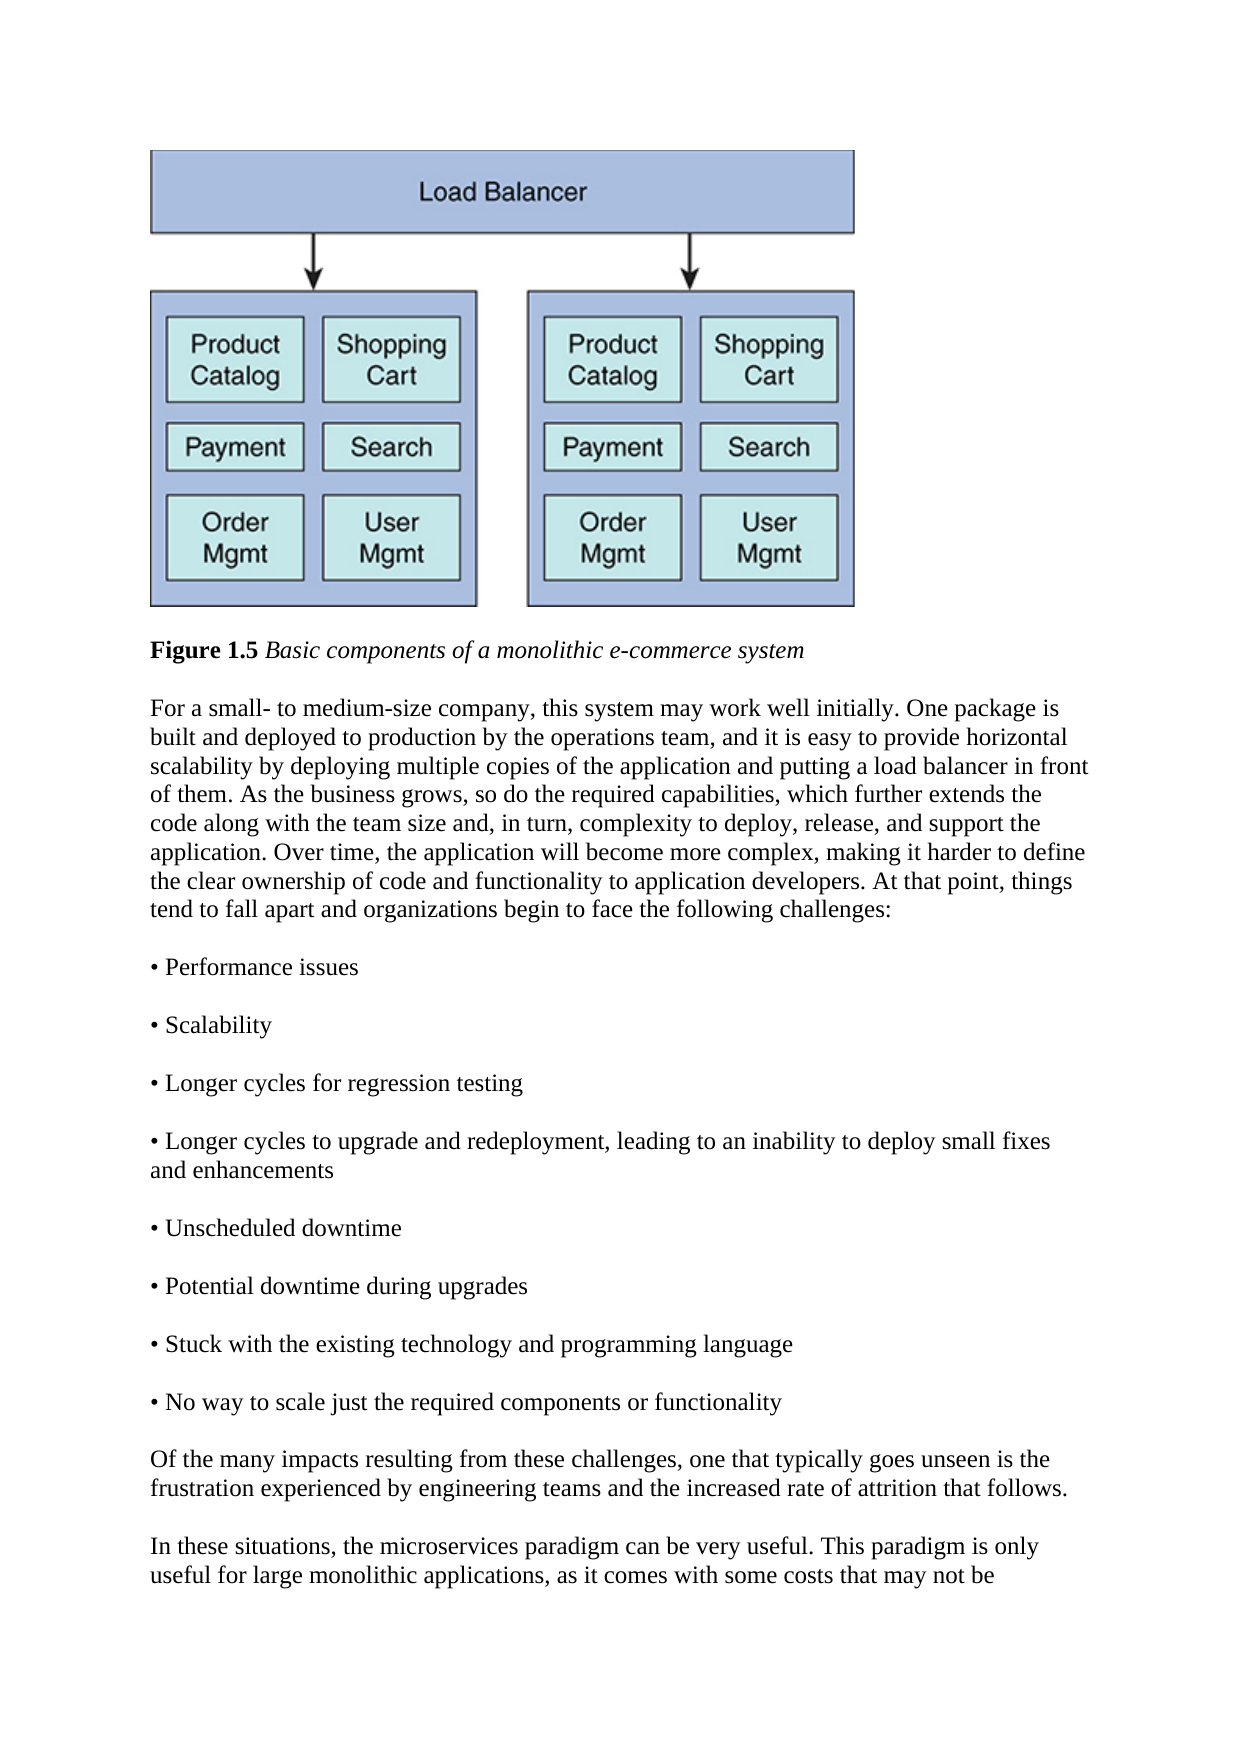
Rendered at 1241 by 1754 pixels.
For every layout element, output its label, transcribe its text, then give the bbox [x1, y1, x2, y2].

text • Longer cycles to upgrade and redeployment, leading to an inability to deploy small fixes and enhancements [150, 1126, 1090, 1184]
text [150, 1531, 1090, 1589]
text Figure 1.5 Basic components of a monolithic e-commerce system [150, 635, 1090, 664]
text • No way to scale just the required components or functionality [150, 1387, 1090, 1415]
text • Scalability [150, 1010, 1090, 1039]
text • Performance issues [150, 952, 1090, 981]
text For a small- to medium-size company, this system may work well initially. One package is built and deployed to production by the operations team, and it is easy to provide horizontal scalability by deploying multiple copies of the application and putting a load balancer in front of them. As the business grows, so do the required capabilities, which further extends the code along with the team size and, in turn, complexity to deploy, release, and support the application. Over time, the application will become more complex, making it harder to define the clear ownership of code and functionality to application developers. At that point, things tend to fall apart and organizations begin to face the following challenges: [150, 693, 1090, 923]
text • Stuck with the existing technology and programming language [150, 1329, 1090, 1357]
text Of the many impacts resulting from these challenges, one that typically goes unseen is the frustration experienced by engineering teams and the increased rate of attrition that follows. [150, 1444, 1090, 1502]
text • Unscheduled downtime [150, 1213, 1090, 1242]
picture [150, 150, 855, 607]
text • Longer cycles for regression testing [150, 1068, 1090, 1097]
text • Potential downtime during upgrades [150, 1271, 1090, 1299]
